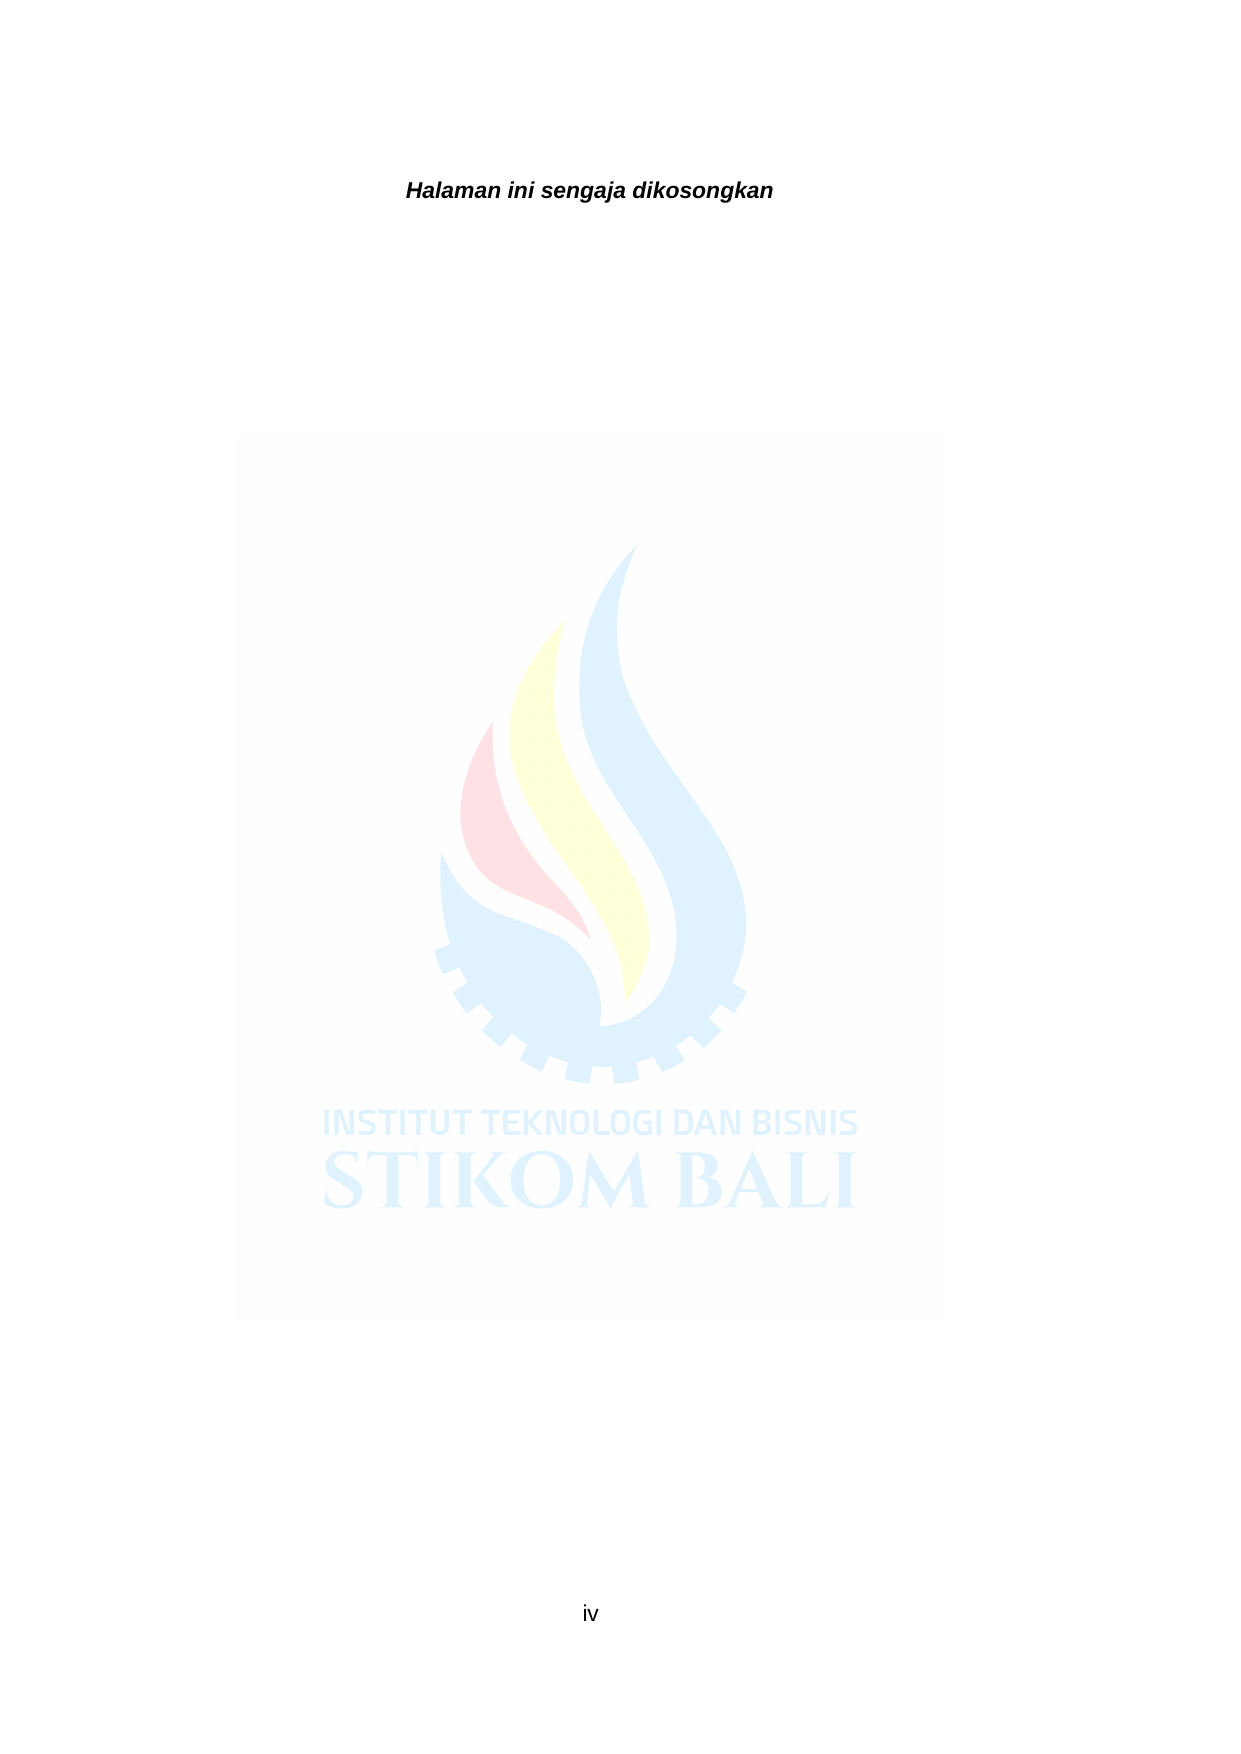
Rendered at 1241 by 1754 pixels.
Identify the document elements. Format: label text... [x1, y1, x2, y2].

text Halaman ini sengaja dikosongkan [177, 177, 1004, 203]
